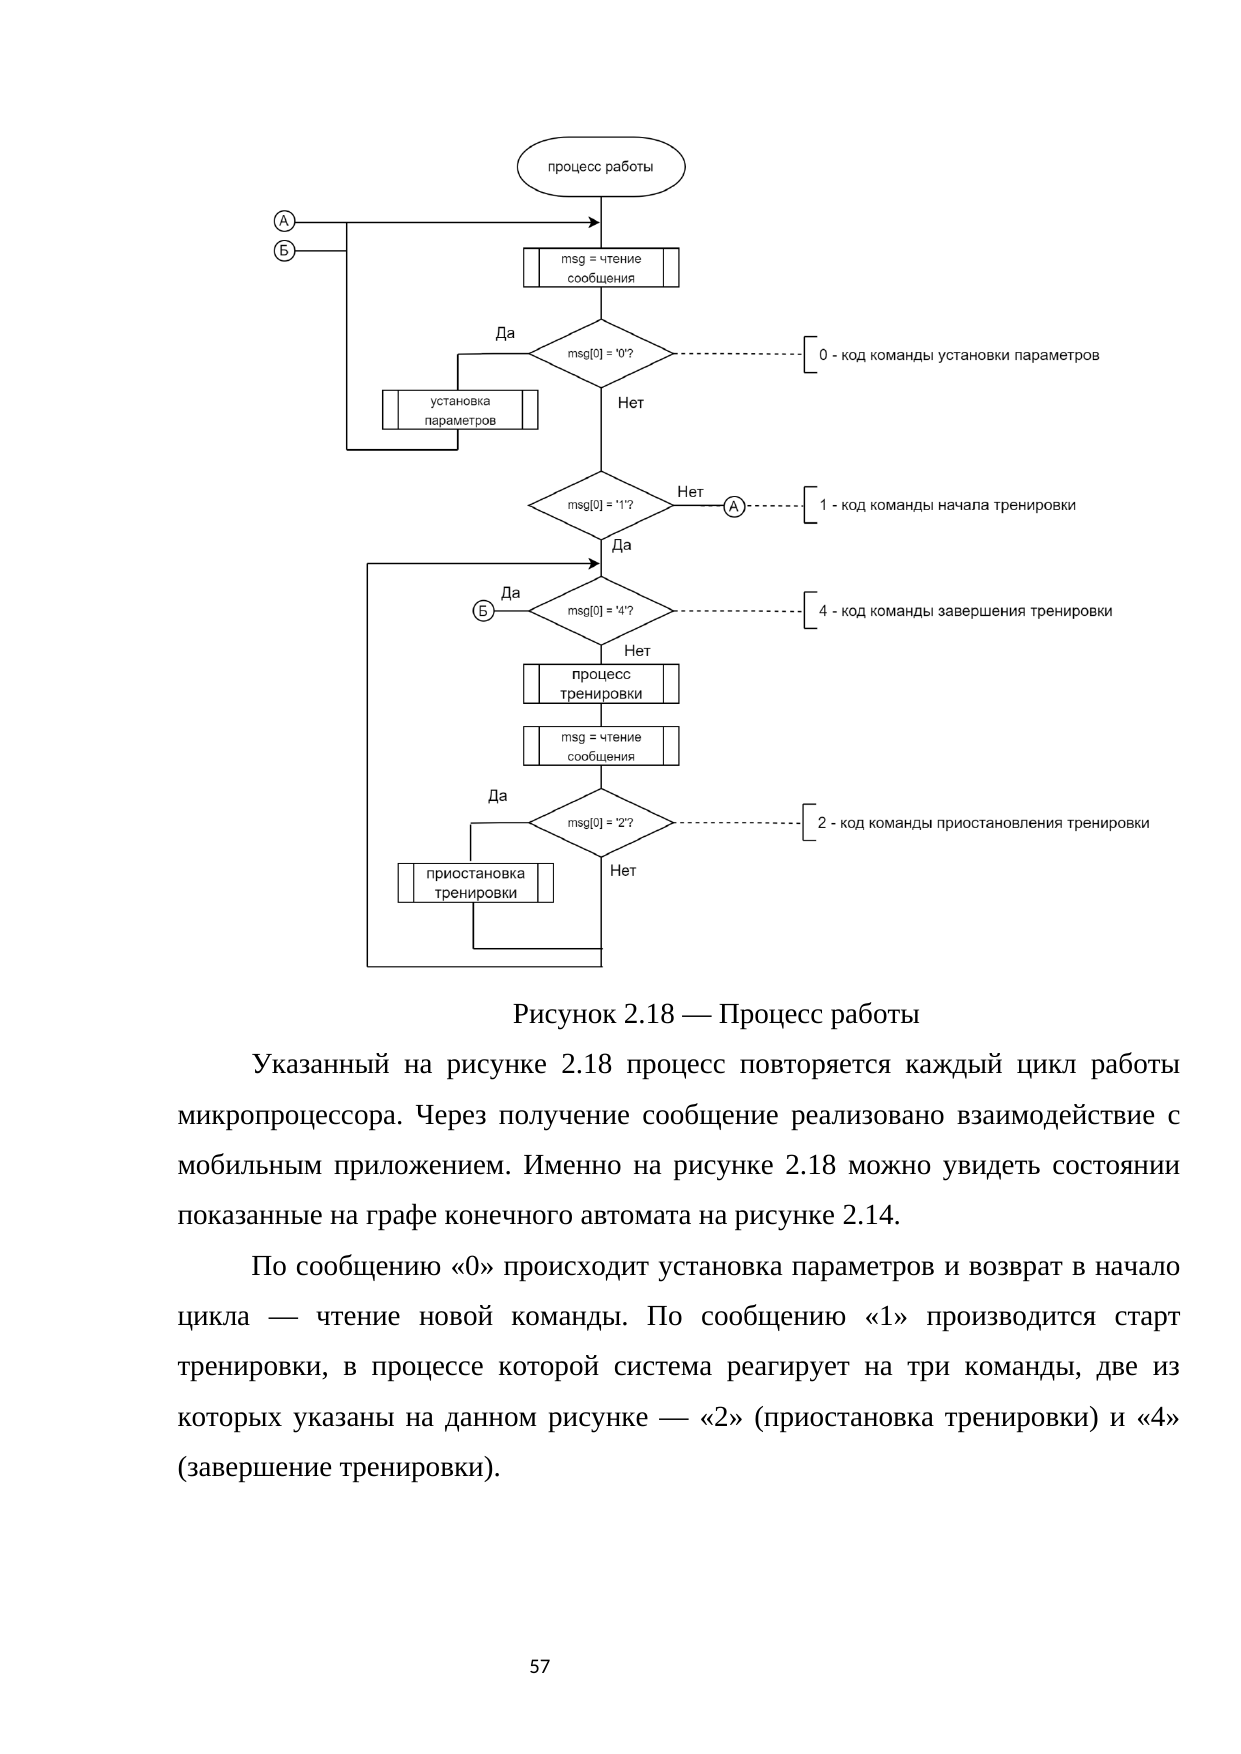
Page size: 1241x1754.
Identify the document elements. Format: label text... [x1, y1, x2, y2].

text Указанный на рисунке 2.18 процесс повторяется каждый цикл работы микропроцессора. Через получение сообщение реализовано взаимодействие с мобильным приложением. Именно на рисунке 2.18 можно увидеть состоянии показанные на графе конечного автомата на рисунке 2.14. [177, 1046, 1181, 1231]
text По сообщению «0» происходит установка параметров и возврат в начало цикла — чтение новой команды. По сообщению «1» производится старт тренировки, в процессе которой система реагирует на три команды, две из которых указаны на данном рисунке — «2» (приостановка тренировки) и «4» (завершение тренировки). [177, 1248, 1181, 1482]
picture [259, 118, 1173, 984]
text Рисунок 2.18 — Процесс работы [177, 996, 1181, 1030]
